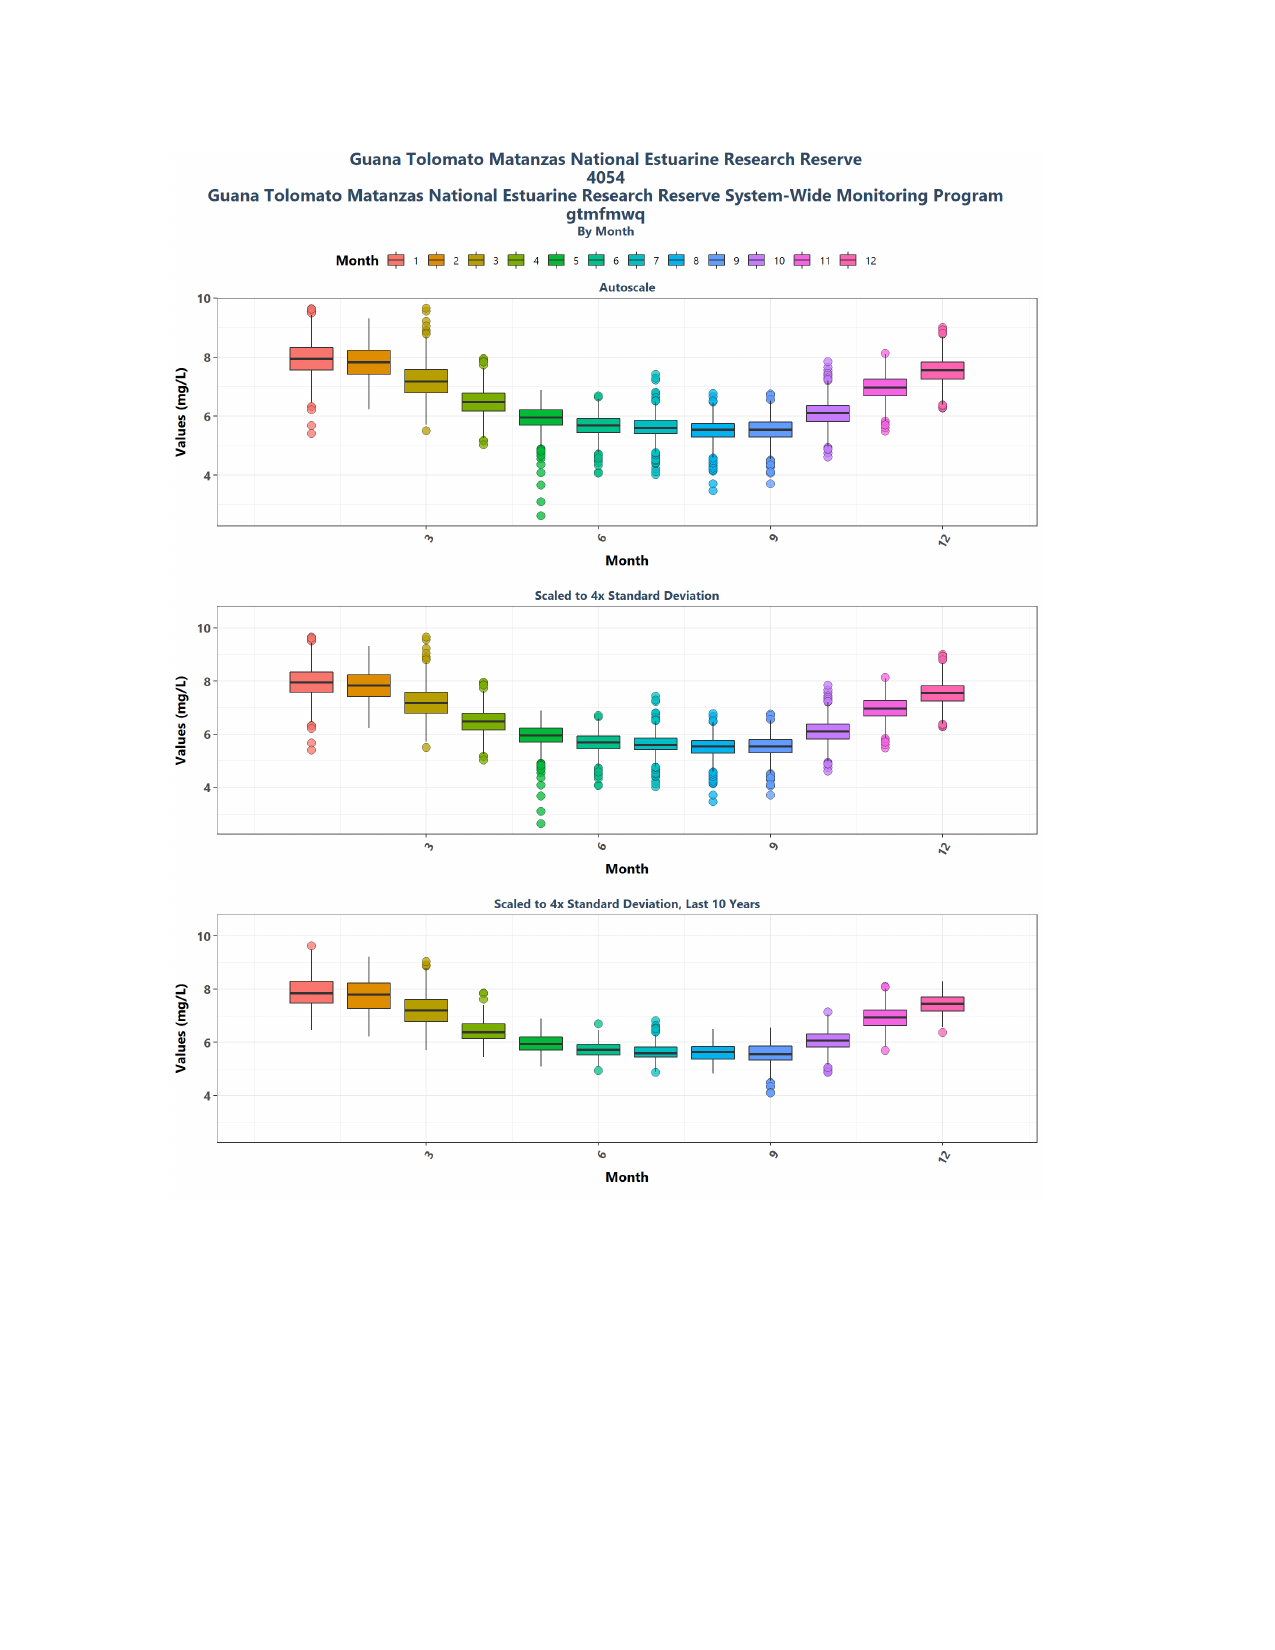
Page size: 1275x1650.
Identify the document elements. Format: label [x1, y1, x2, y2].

picture [168, 150, 1044, 1200]
